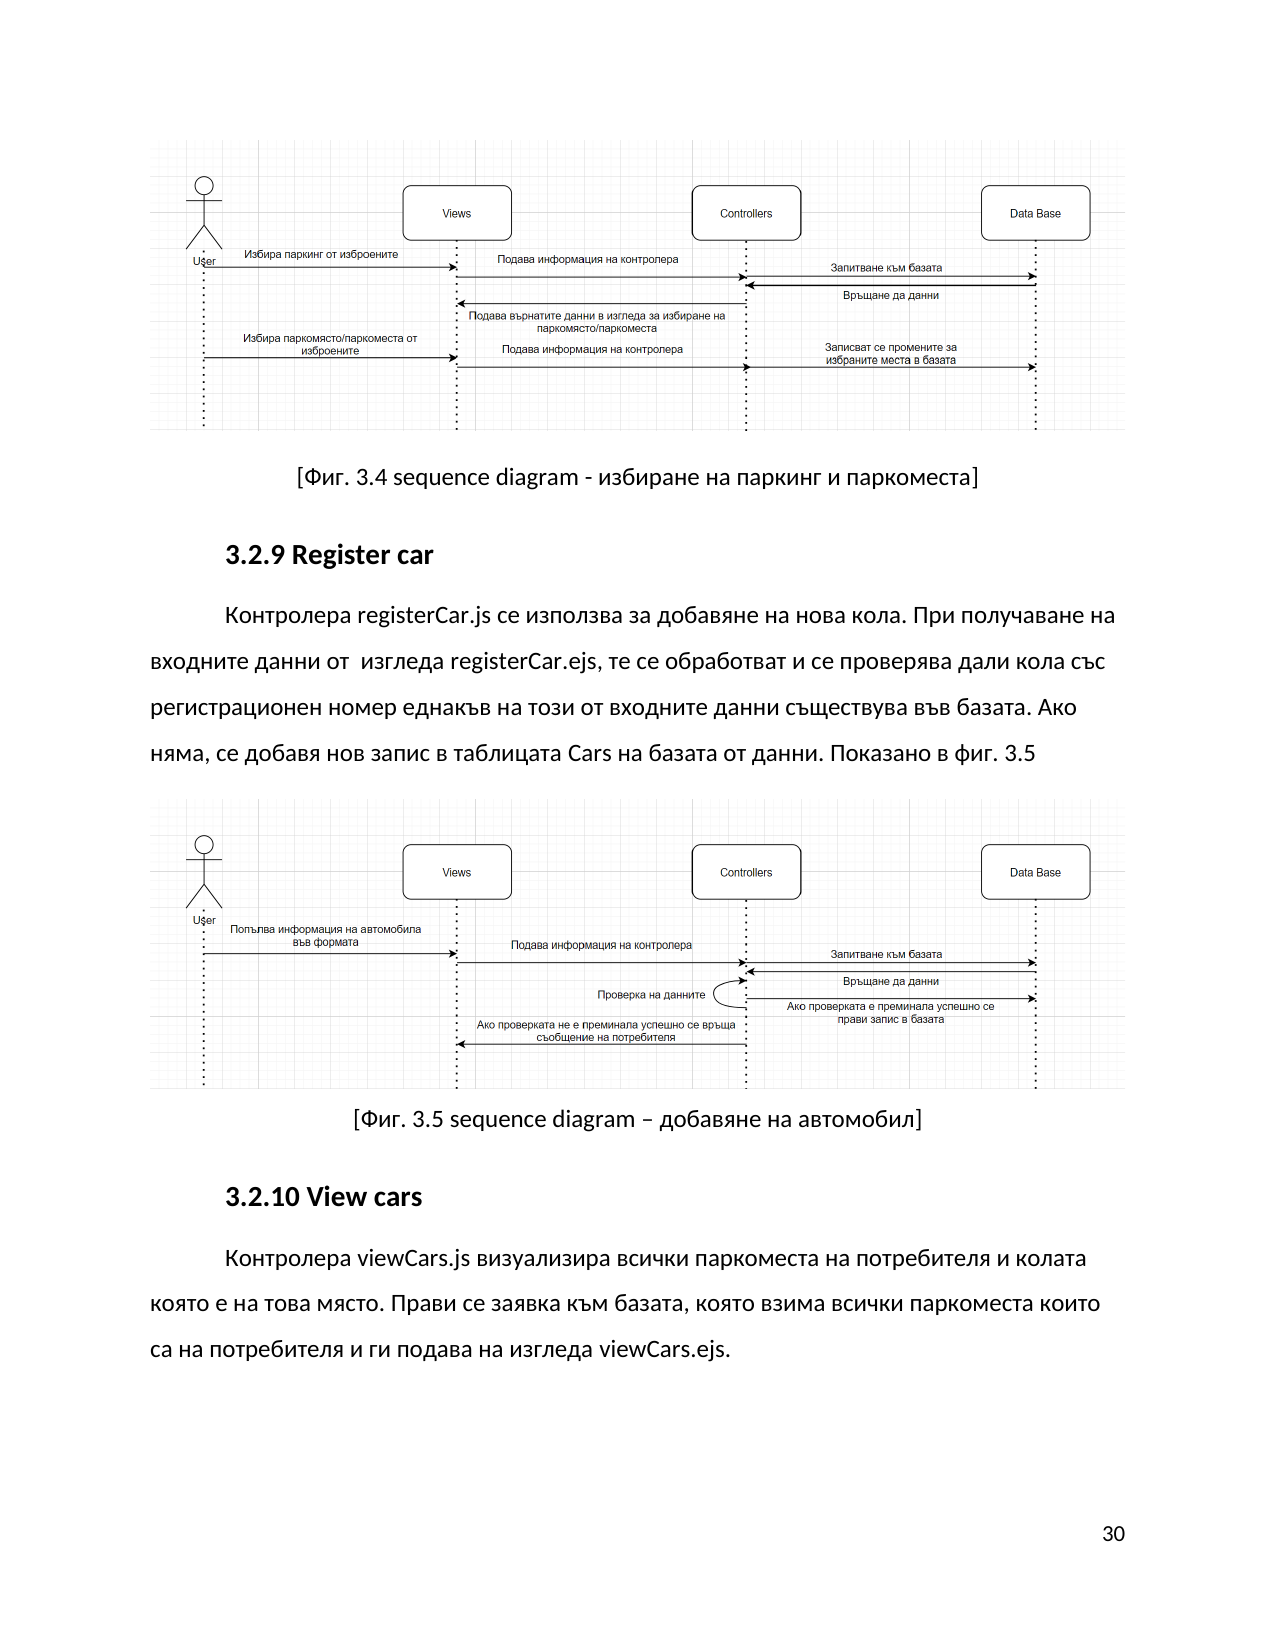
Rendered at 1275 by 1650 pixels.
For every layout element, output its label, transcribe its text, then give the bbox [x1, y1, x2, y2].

text [Фиг. 3.4 sequence diagram - избиране на паркинг и паркоместа] [150, 461, 1125, 492]
subtitle 3.2.9 Register car [150, 536, 1125, 572]
picture [150, 799, 1125, 1089]
subtitle 3.2.10 View cars [150, 1178, 1125, 1214]
picture [150, 140, 1125, 431]
text Контролера viewCars.js визуализира всички паркоместа на потребителя и колата която е на това място. Прави се заявка към базата, която взима всички паркоместа които са на потребителя и ги подава на изгледа viewCars.ejs. [150, 1242, 1125, 1364]
text Контролера registerCar.js се използва за добавяне на нова кола. При получаване на входните данни от изгледа registerCar.ejs, те се обработват и се проверява дали кола със регистрационен номер еднакъв на този от входните данни съществува във базата. Ако няма, се добавя нов запис в таблицата Cars на базата от данни. Показано в фиг. 3.5 [150, 599, 1125, 767]
text [Фиг. 3.5 sequence diagram – добавяне на автомобил] [150, 1089, 1125, 1134]
